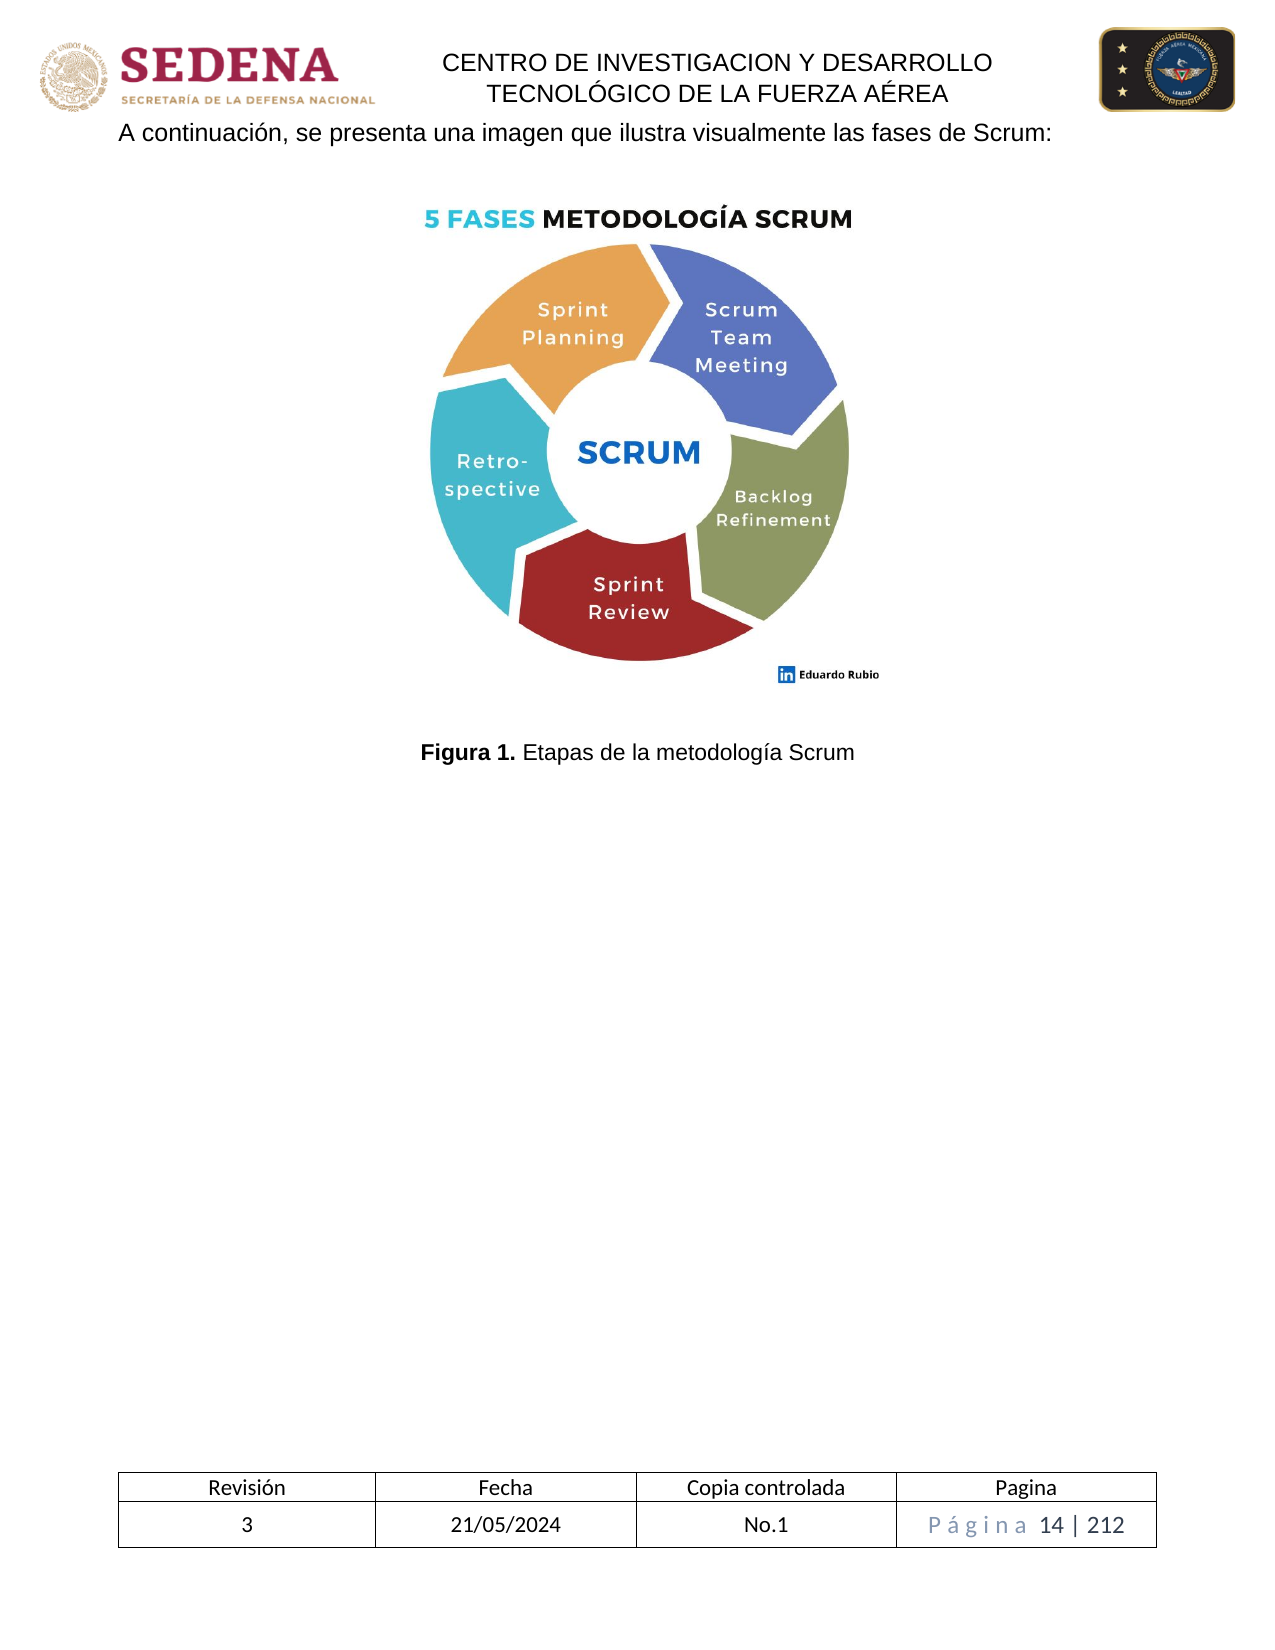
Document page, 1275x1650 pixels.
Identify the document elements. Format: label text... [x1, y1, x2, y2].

text Figura 1. Etapas de la metodología Scrum [118, 739, 1157, 765]
picture [39, 27, 1236, 112]
text A continuación, se presenta una imagen que ilustra visualmente las fases de Scrum: [118, 118, 1157, 147]
picture [387, 197, 889, 699]
